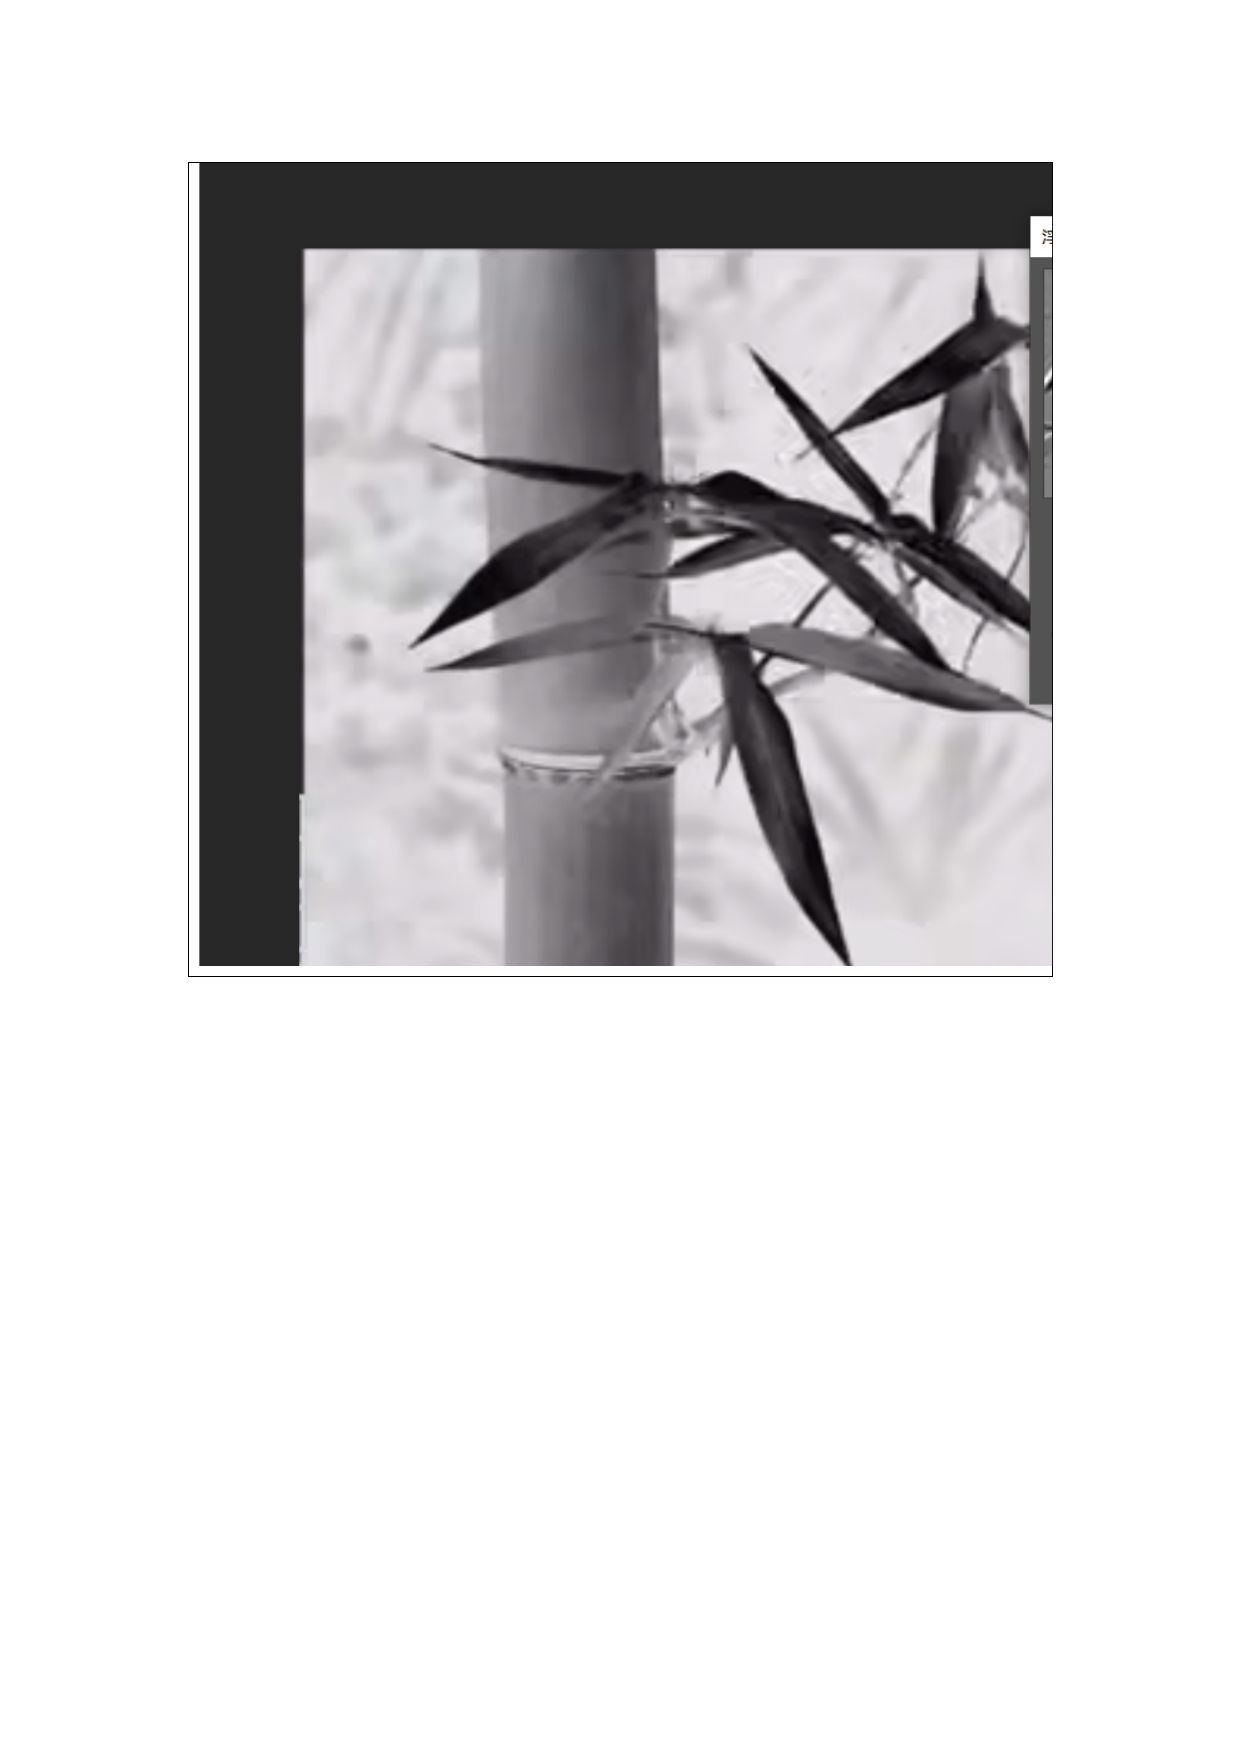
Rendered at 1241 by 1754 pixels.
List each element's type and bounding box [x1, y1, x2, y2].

table_header [189, 163, 1052, 976]
picture [199, 163, 1053, 966]
